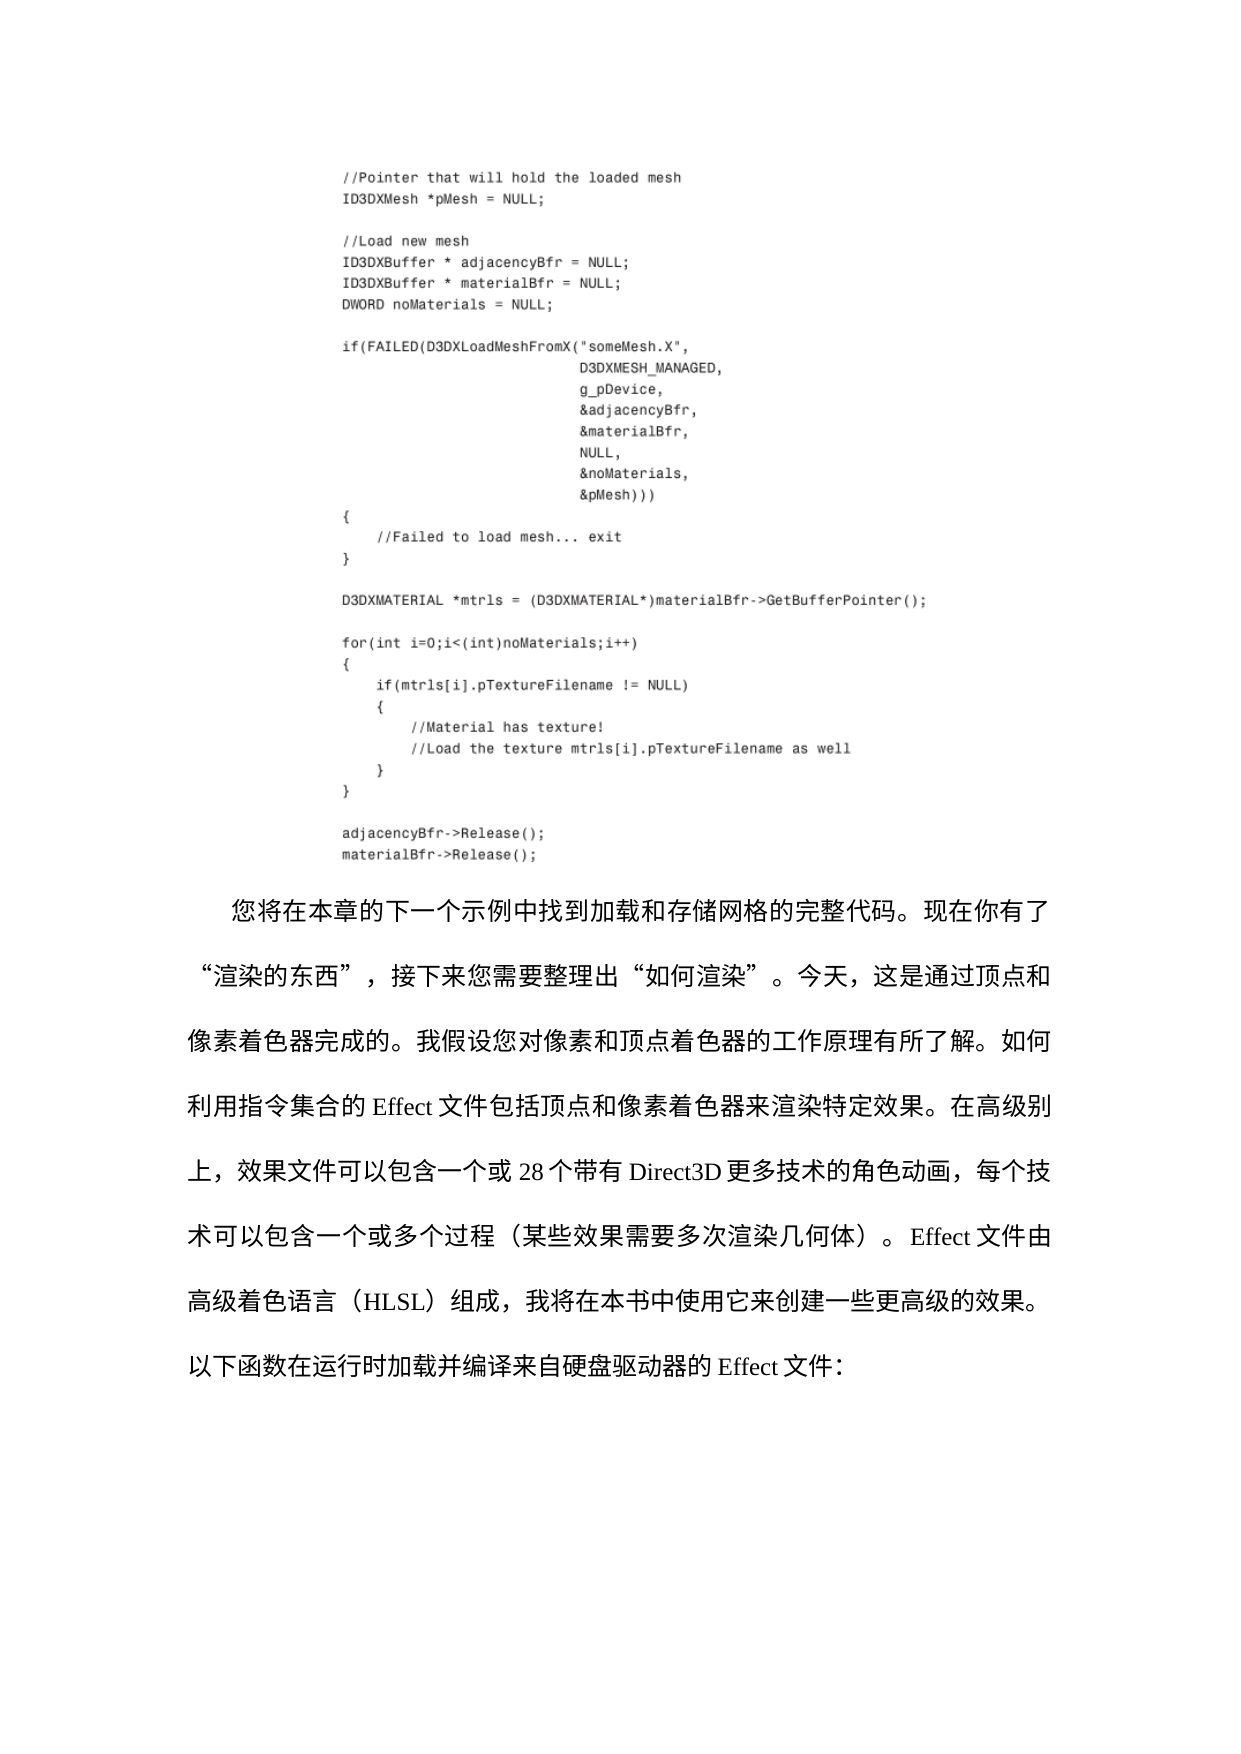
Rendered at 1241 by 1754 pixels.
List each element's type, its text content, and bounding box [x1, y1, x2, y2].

picture [327, 162, 957, 876]
text 您将在本章的下一个示例中找到加载和存储网格的完整代码。现在你有了“渲染的东西”，接下来您需要整理出“如何渲染”。今天，这是通过顶点和像素着色器完成的。我假设您对像素和顶点着色器的工作原理有所了解。如何利用指令集合的Effect文件包括顶点和像素着色器来渲染特定效果。在高级别上，效果文件可以包含一个或28个带有Direct3D更多技术的角色动画，每个技术可以包含一个或多个过程（某些效果需要多次渲染几何体）。Effect文件由高级着色语言（HLSL）组成，我将在本书中使用它来创建一些更高级的效果。 以下函数在运行时加载并编译来自硬盘驱动器的Effect文件： [187, 877, 1053, 1397]
